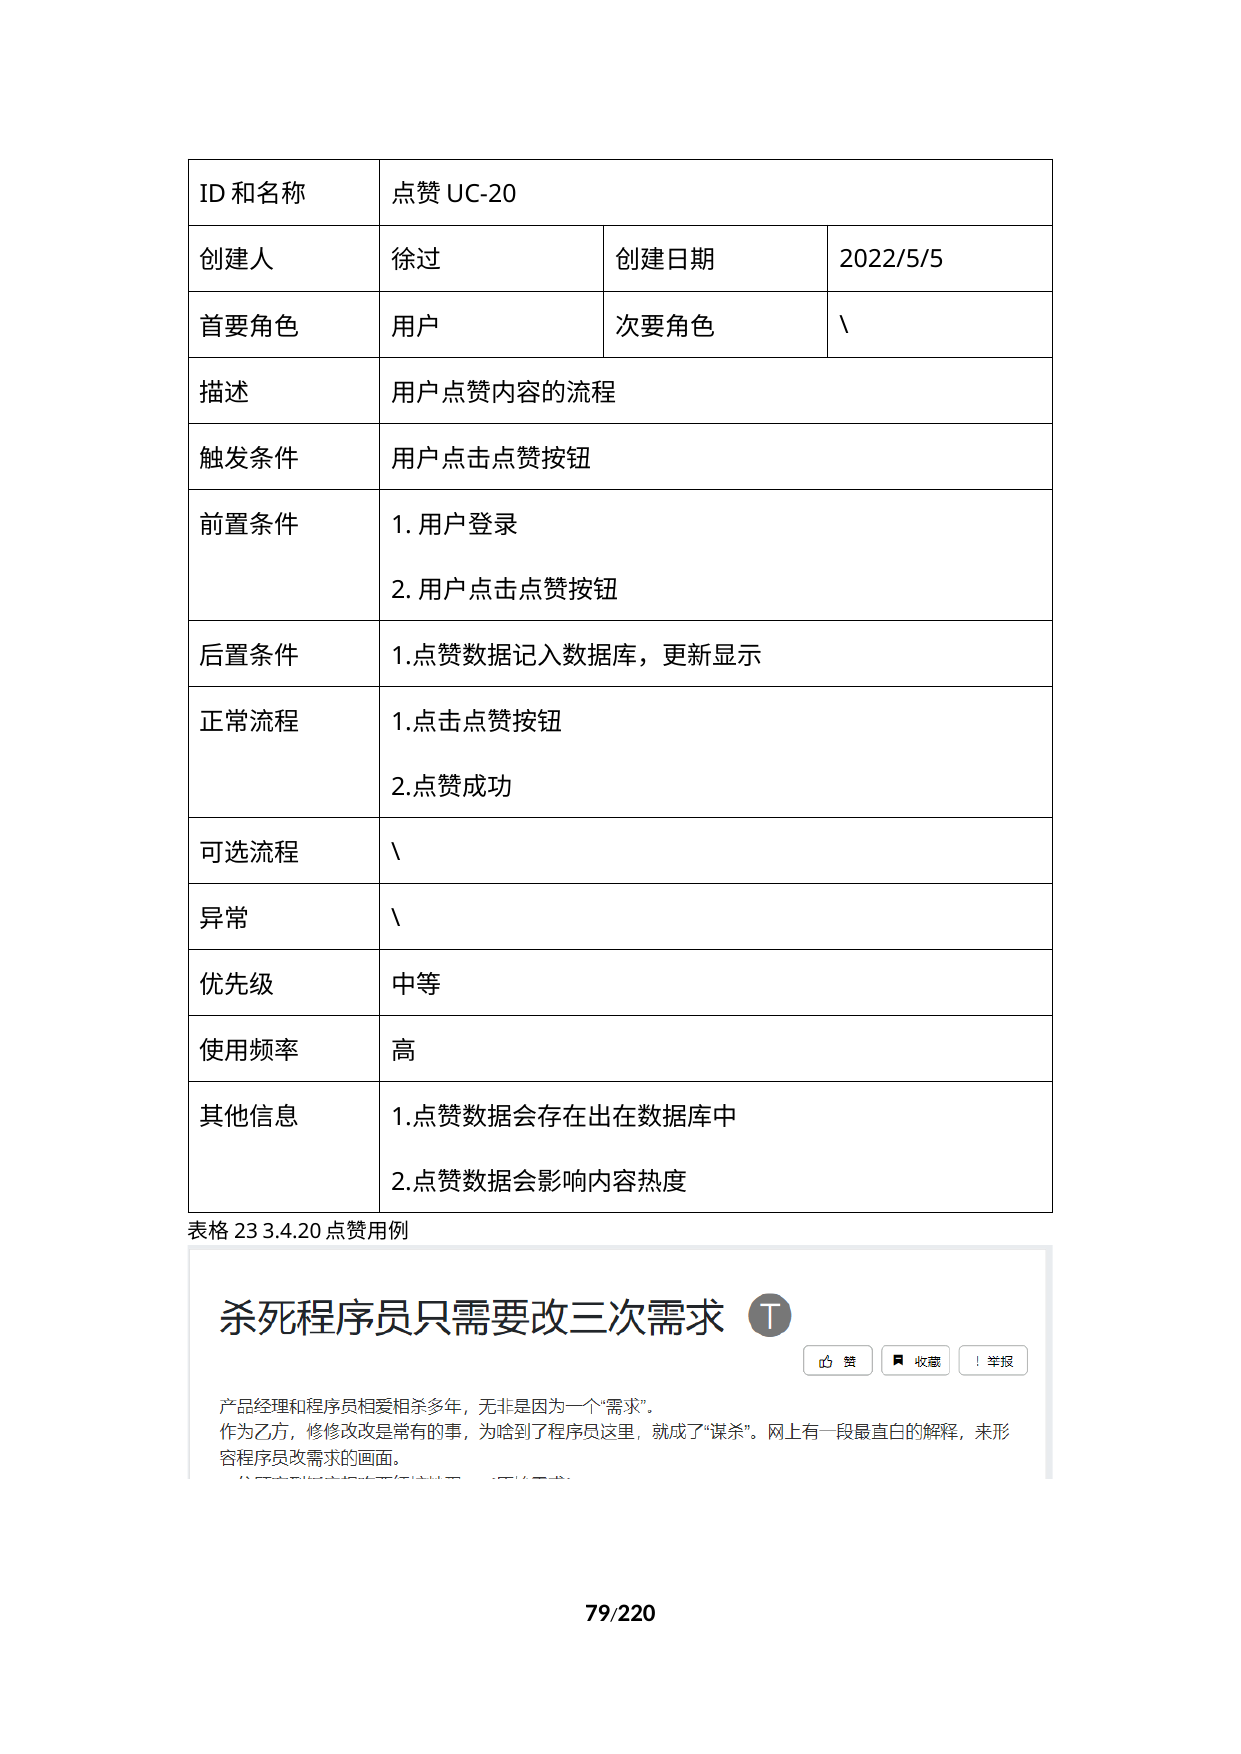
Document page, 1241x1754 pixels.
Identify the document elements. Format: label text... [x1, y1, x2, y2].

table_cell 2022/5/5 [828, 226, 1052, 291]
table_header 点赞UC-20 [380, 160, 1052, 224]
table_cell 次要角色 [604, 292, 827, 357]
table_cell 徐过 [380, 226, 603, 291]
picture [187, 1245, 1053, 1479]
table_cell 1. 用户登录 2. 用户点击点赞按钮 [380, 490, 1052, 620]
table_cell 可选流程 [189, 818, 379, 883]
table_cell 其他信息 [189, 1082, 379, 1212]
table_cell 描述 [189, 358, 379, 423]
table_cell \ [828, 292, 1052, 357]
table_cell 正常流程 [189, 687, 379, 817]
table_cell 创建人 [189, 226, 379, 291]
table_cell 1.点击点赞按钮 2.点赞成功 [380, 687, 1052, 817]
table_cell 中等 [380, 950, 1052, 1015]
table_cell 1.点赞数据记入数据库，更新显示 [380, 621, 1052, 686]
table_cell 用户 [380, 292, 603, 357]
table_cell 用户点赞内容的流程 [380, 358, 1052, 423]
table_cell 1.点赞数据会存在出在数据库中 2.点赞数据会影响内容热度 [380, 1082, 1052, 1212]
table_cell 用户点击点赞按钮 [380, 424, 1052, 489]
table_cell 后置条件 [189, 621, 379, 686]
table_cell 触发条件 [189, 424, 379, 489]
table_cell 前置条件 [189, 490, 379, 620]
text 表格 23 3.4.20点赞用例 [187, 1213, 1053, 1245]
table_cell 高 [380, 1016, 1052, 1081]
table_cell 优先级 [189, 950, 379, 1015]
table_cell 异常 [189, 884, 379, 949]
table_cell 使用频率 [189, 1016, 379, 1081]
table_cell \ [380, 884, 1052, 949]
table_cell \ [380, 818, 1052, 883]
table_header ID和名称 [189, 160, 379, 224]
table_cell 创建日期 [604, 226, 827, 291]
table_cell 首要角色 [189, 292, 379, 357]
